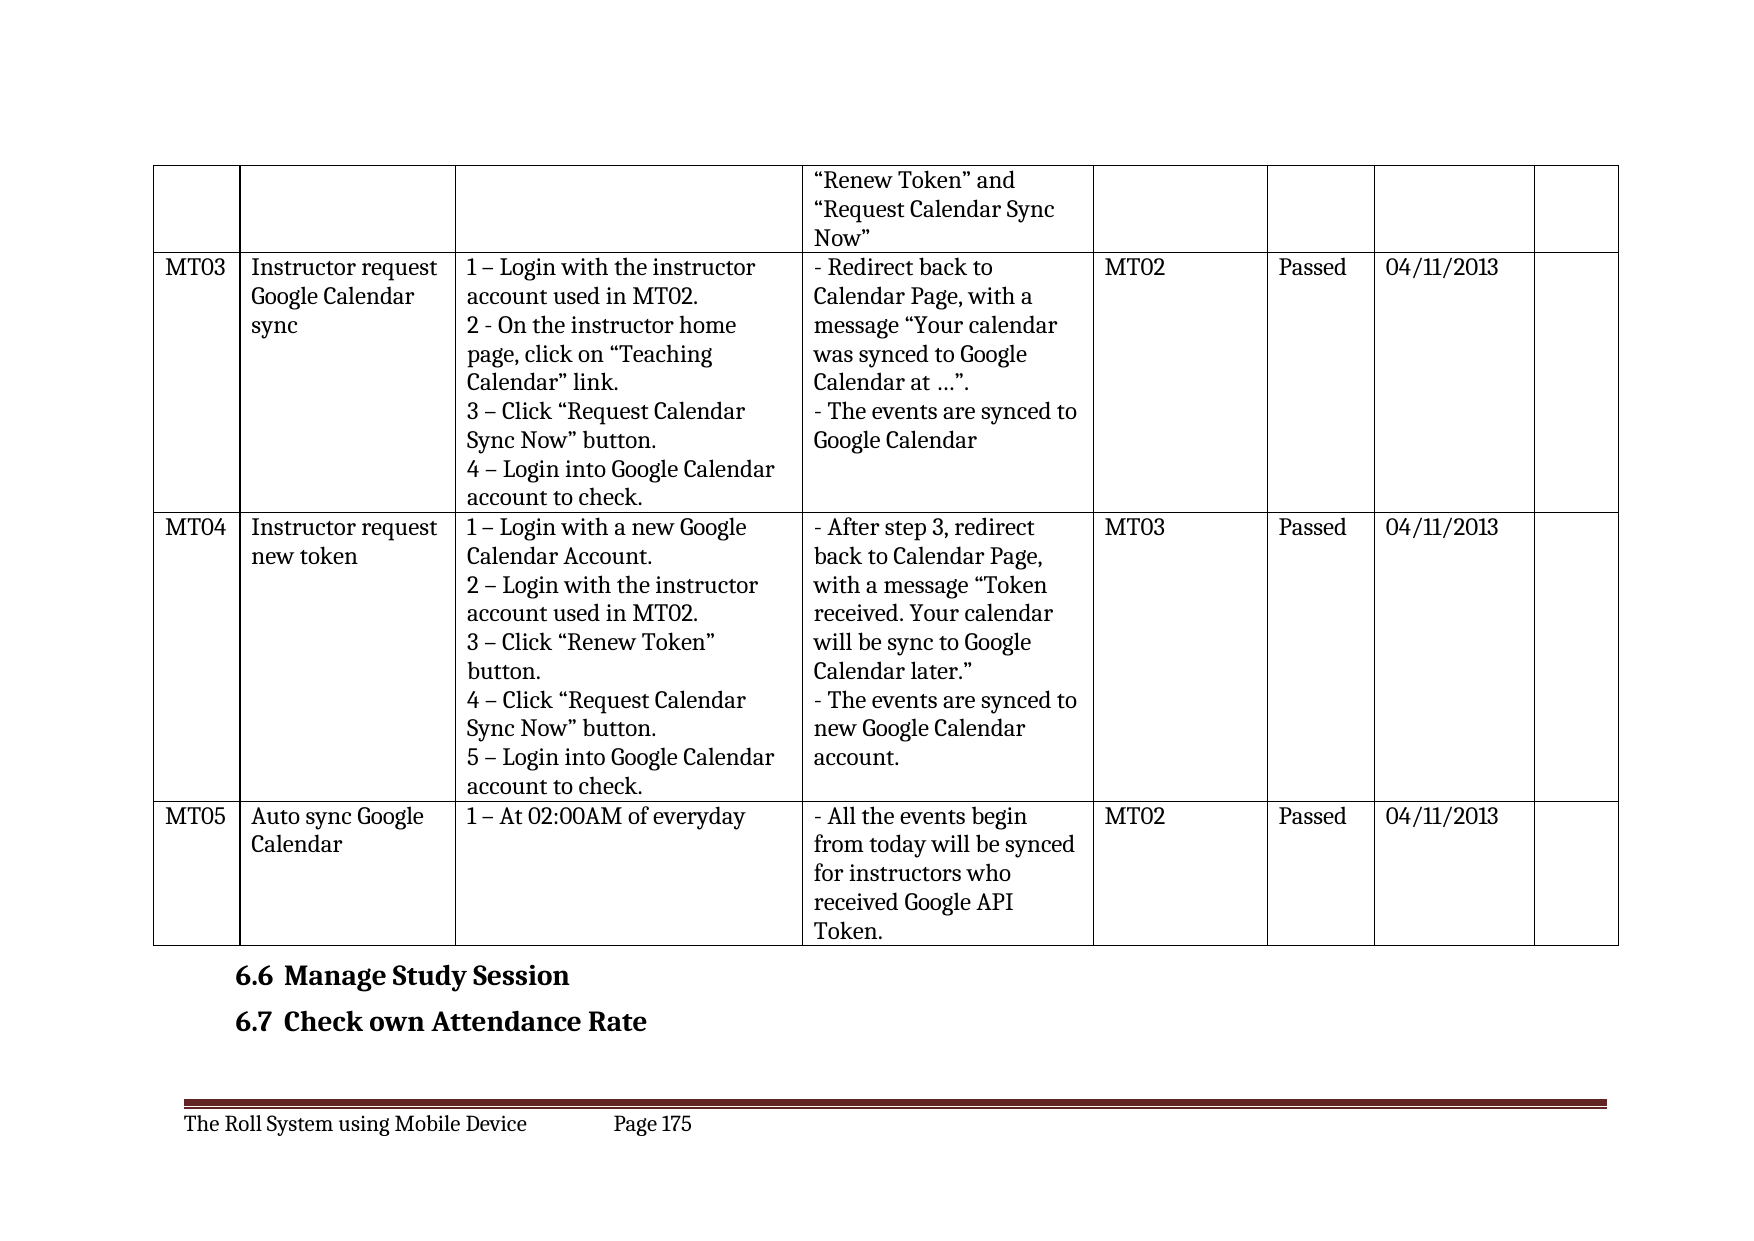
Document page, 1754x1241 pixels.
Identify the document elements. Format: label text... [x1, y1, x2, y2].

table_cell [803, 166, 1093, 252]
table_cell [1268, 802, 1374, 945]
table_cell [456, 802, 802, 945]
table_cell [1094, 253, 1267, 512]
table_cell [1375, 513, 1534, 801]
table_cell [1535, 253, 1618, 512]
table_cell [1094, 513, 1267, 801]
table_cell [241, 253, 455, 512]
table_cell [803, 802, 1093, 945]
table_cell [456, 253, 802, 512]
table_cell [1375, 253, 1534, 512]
subtitle Manage Study Session [235, 959, 1607, 992]
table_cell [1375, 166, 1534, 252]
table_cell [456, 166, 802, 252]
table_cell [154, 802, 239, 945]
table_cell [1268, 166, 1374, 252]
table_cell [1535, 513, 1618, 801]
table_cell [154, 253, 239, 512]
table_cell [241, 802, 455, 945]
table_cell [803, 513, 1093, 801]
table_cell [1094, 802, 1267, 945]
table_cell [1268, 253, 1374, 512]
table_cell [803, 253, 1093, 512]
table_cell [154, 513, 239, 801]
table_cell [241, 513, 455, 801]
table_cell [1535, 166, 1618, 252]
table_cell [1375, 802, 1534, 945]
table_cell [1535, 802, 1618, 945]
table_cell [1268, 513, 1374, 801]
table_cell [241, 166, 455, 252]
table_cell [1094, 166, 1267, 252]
subtitle Check own Attendance Rate [235, 1005, 1607, 1038]
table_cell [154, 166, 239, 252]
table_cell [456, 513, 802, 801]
